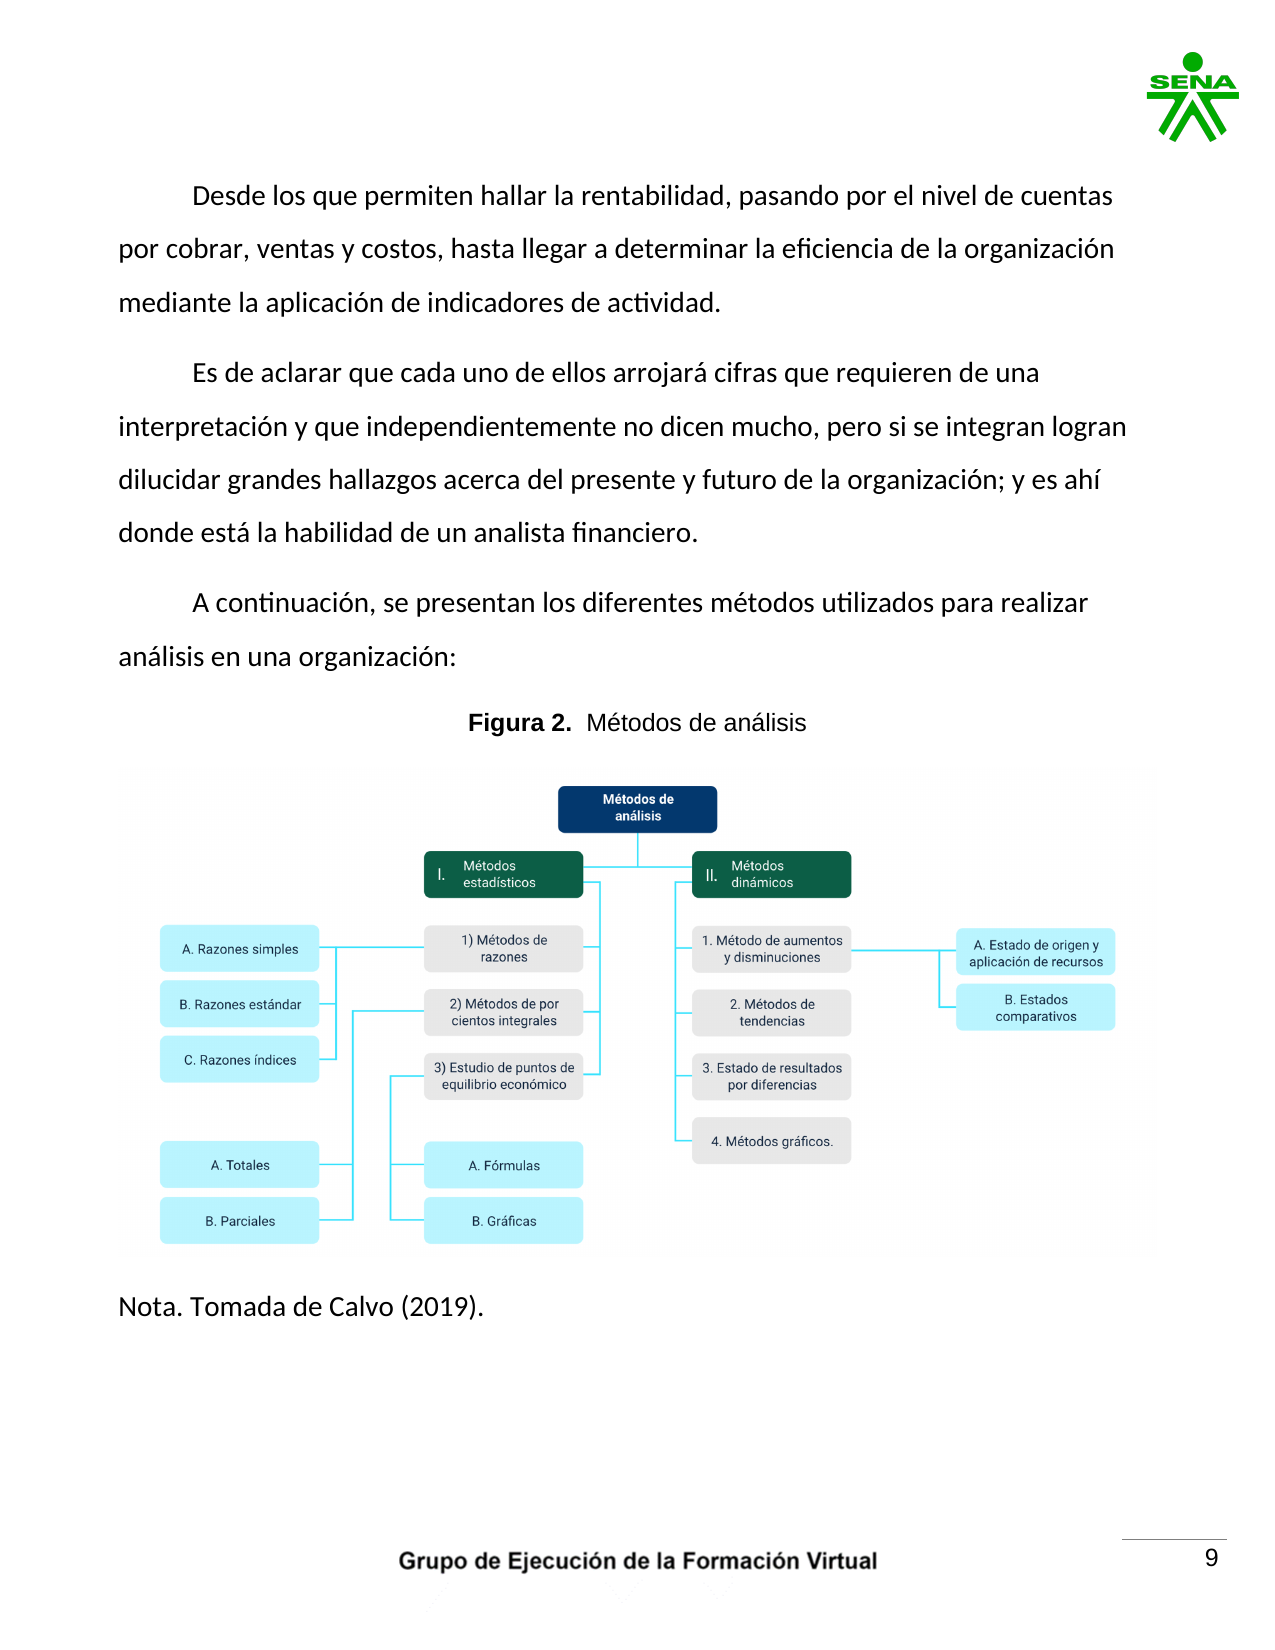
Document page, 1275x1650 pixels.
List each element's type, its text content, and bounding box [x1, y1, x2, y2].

text Desde los que permiten hallar la rentabilidad, pasando por el nivel de cuentas por cobrar, ventas y costos, hasta llegar a determinar la eficiencia de la organización mediante la aplicación de indicadores de actividad. [118, 177, 1157, 320]
picture [1146, 52, 1239, 142]
picture [118, 767, 1157, 1257]
text Nota. Tomada de Calvo (2019). [118, 1288, 1157, 1324]
picture [0, 1500, 1275, 1612]
text Métodos de análisis [118, 708, 1157, 737]
text Es de aclarar que cada uno de ellos arrojará cifras que requieren de una interpretación y que independientemente no dicen mucho, pero si se integran logran dilucidar grandes hallazgos acerca del presente y futuro de la organización; y es ahí donde está la habilidad de un analista financiero. [118, 354, 1157, 550]
text A continuación, se presentan los diferentes métodos utilizados para realizar análisis en una organización: [118, 584, 1157, 674]
